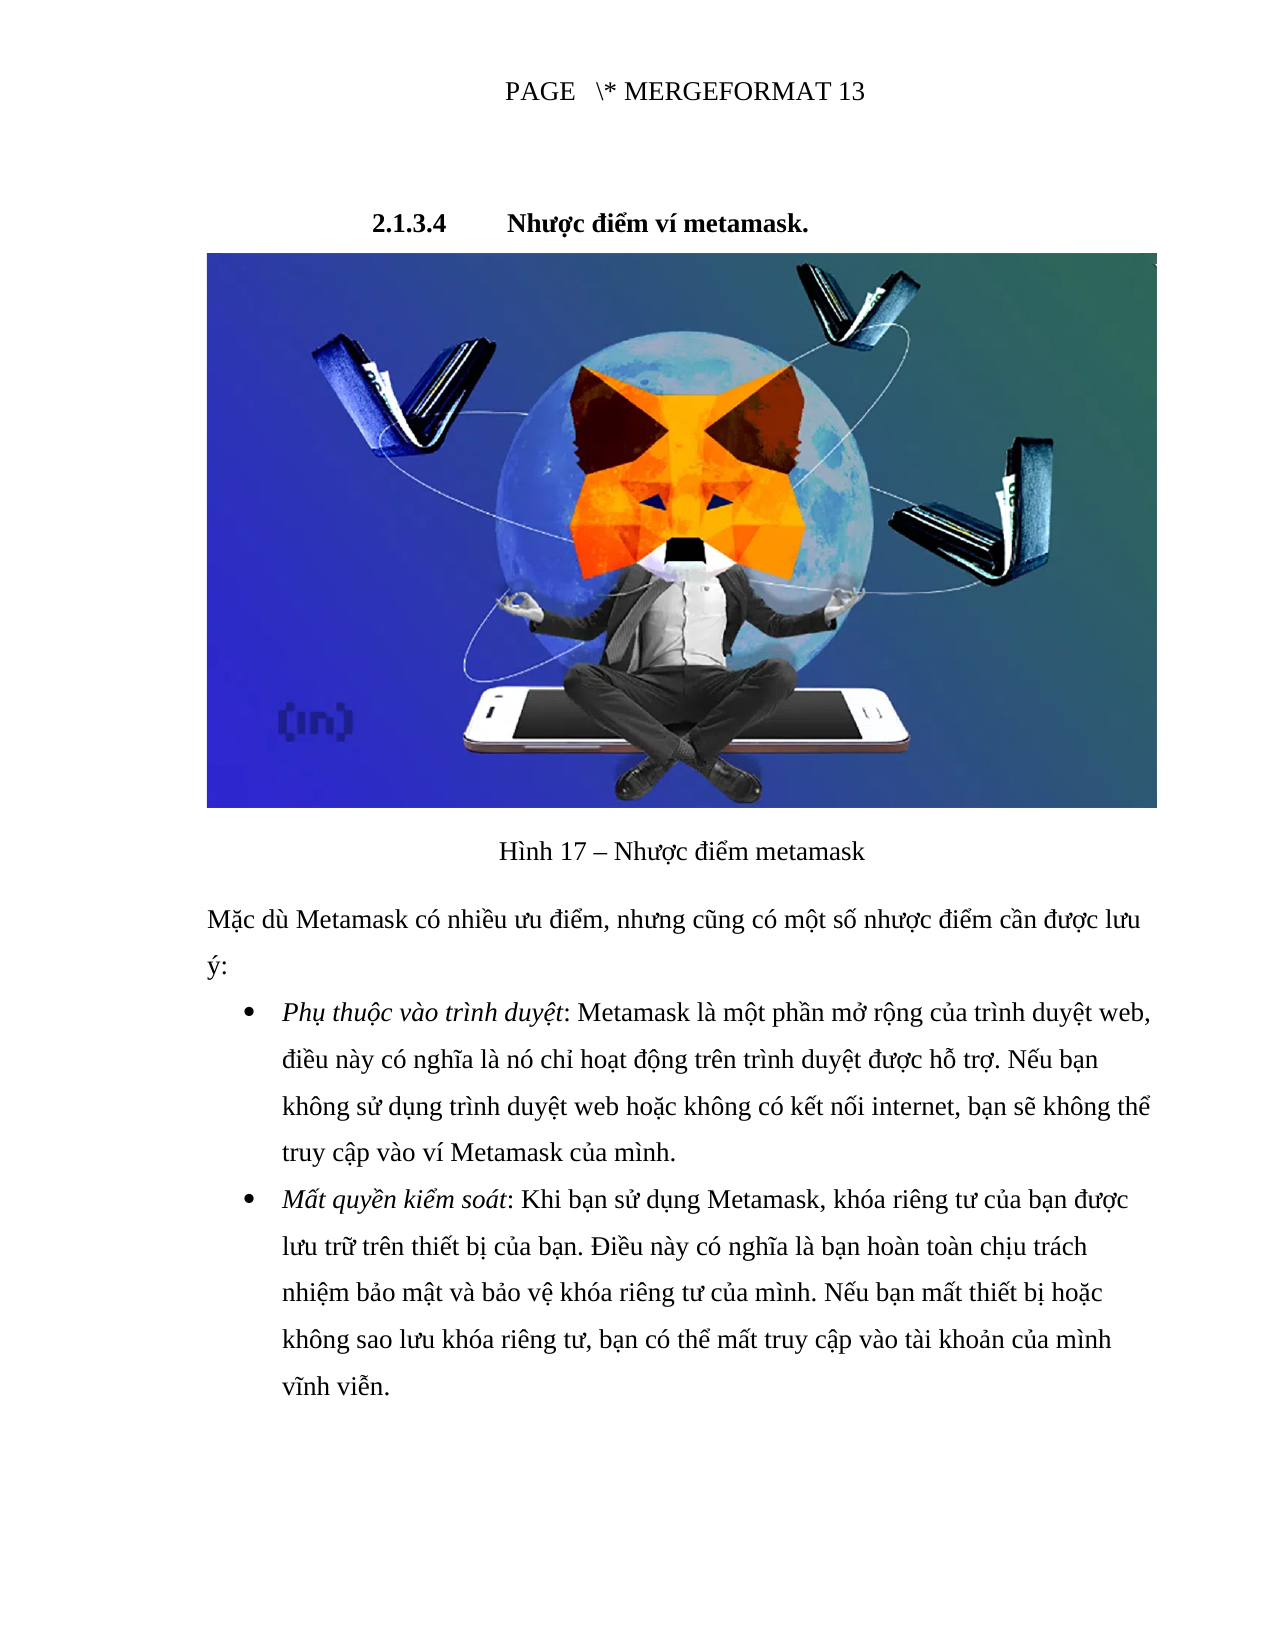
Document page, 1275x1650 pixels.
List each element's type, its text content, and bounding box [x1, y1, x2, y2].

text Mặc dù Metamask có nhiều ưu điểm, nhưng cũng có một số nhược điểm cần được lưu ý: [207, 903, 1157, 981]
text Nhược điểm ví metamask. [357, 207, 1157, 238]
picture [206, 253, 1157, 808]
list Mất quyền kiểm soát: Khi bạn sử dụng Metamask, khóa riêng tư của bạn được lưu trữ trên thiết bị của bạn. Điều này có nghĩa là bạn hoàn toàn chịu trách nhiệm bảo mật và bảo vệ khóa riêng tư của mình. Nếu bạn mất thiết bị hoặc không sao lưu khóa riêng tư, bạn có thể mất truy cập vào tài khoản của mình vĩnh viễn. [244, 1183, 1157, 1401]
list Phụ thuộc vào trình duyệt: Metamask là một phần mở rộng của trình duyệt web, điều này có nghĩa là nó chỉ hoạt động trên trình duyệt được hỗ trợ. Nếu bạn không sử dụng trình duyệt web hoặc không có kết nối internet, bạn sẽ không thể truy cập vào ví Metamask của mình. [244, 996, 1157, 1167]
text Hình 17 – Nhược điểm metamask [207, 835, 1157, 866]
